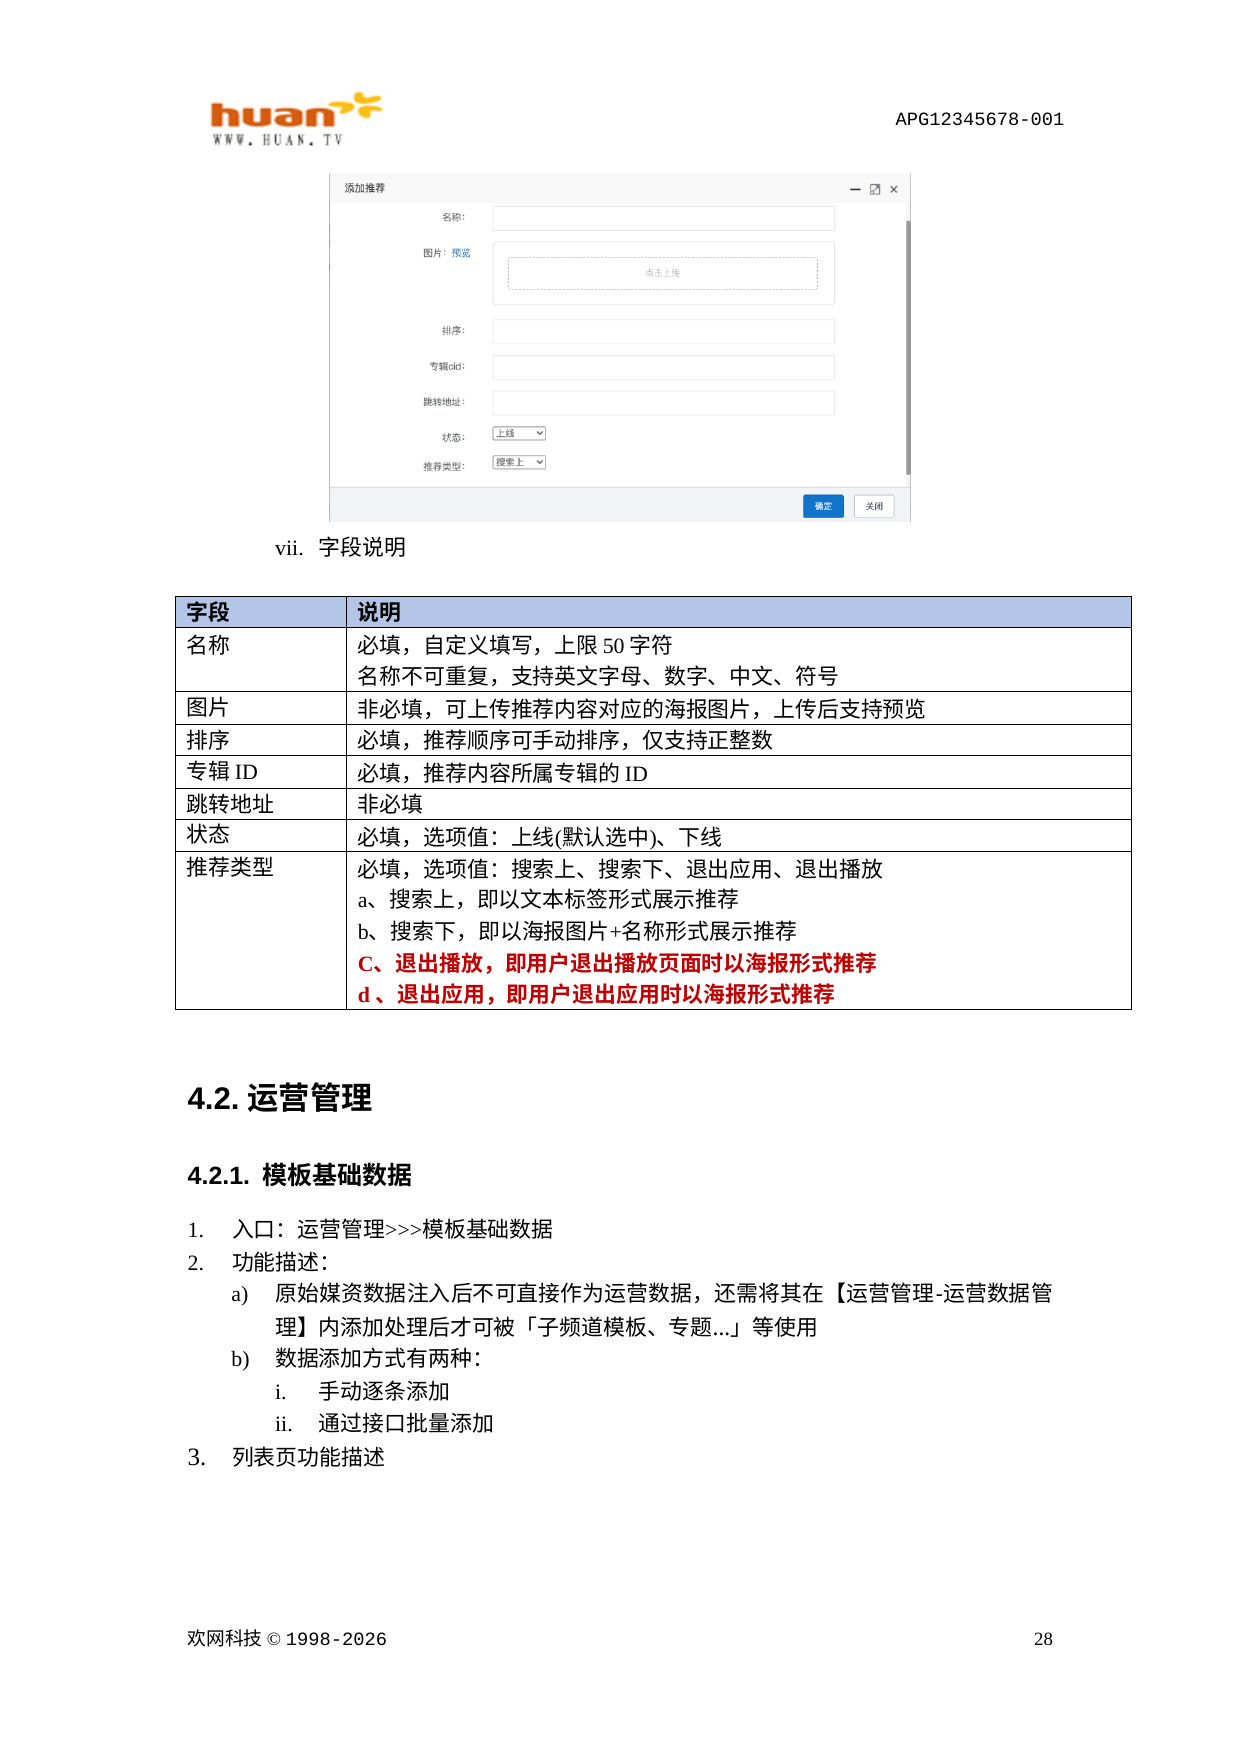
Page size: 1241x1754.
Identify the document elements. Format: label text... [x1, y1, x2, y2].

table_cell 必填，选项值：搜索上、搜索下、退出应用、退出播放 a、搜索上，即以文本标签形式展示推荐 b、搜索下，即以海报图片+名称形式展示推荐 C、退出播放，即用户退出播放页面时以海报形式推荐 d 、退出应用，即用户退出应用时以海报形式推荐 [347, 852, 1131, 1009]
list 列表页功能描述 [187, 1439, 1053, 1472]
subtitle 模板基础数据 [187, 1141, 1053, 1206]
list 手动逐条添加 [275, 1374, 1053, 1407]
list 功能描述： [187, 1244, 1053, 1277]
list 字段说明 [275, 531, 1053, 563]
list 数据添加方式有两种： [231, 1342, 1053, 1374]
picture [198, 88, 393, 152]
list 入口：运营管理>>>模板基础数据 [187, 1212, 1053, 1244]
table_cell 状态 [176, 820, 346, 851]
table_cell 跳转地址 [176, 789, 346, 818]
table_cell 非必填，可上传推荐内容对应的海报图片，上传后支持预览 [347, 692, 1131, 724]
table_cell 必填，推荐顺序可手动排序，仅支持正整数 [347, 725, 1131, 755]
table_cell 必填，推荐内容所属专辑的ID [347, 756, 1131, 788]
table_cell 必填，自定义填写，上限50字符 名称不可重复，支持英文字母、数字、中文、符号 [347, 628, 1131, 691]
table_cell 推荐类型 [176, 852, 346, 1009]
table_header 字段 [176, 597, 346, 627]
table_cell 非必填 [347, 789, 1131, 818]
subtitle 运营管理 [187, 1063, 1053, 1128]
table_cell 专辑ID [176, 756, 346, 788]
table_cell 必填，选项值：上线(默认选中)、下线 [347, 820, 1131, 851]
table_header 说明 [347, 597, 1131, 627]
list 原始媒资数据注入后不可直接作为运营数据，还需将其在【运营管理-运营数据管理】内添加处理后才可被「子频道模板、专题...」等使用 [231, 1277, 1053, 1342]
picture [329, 173, 911, 522]
table_cell 名称 [176, 628, 346, 691]
table_cell 图片 [176, 692, 346, 724]
table_cell 排序 [176, 725, 346, 755]
list 通过接口批量添加 [275, 1407, 1053, 1439]
